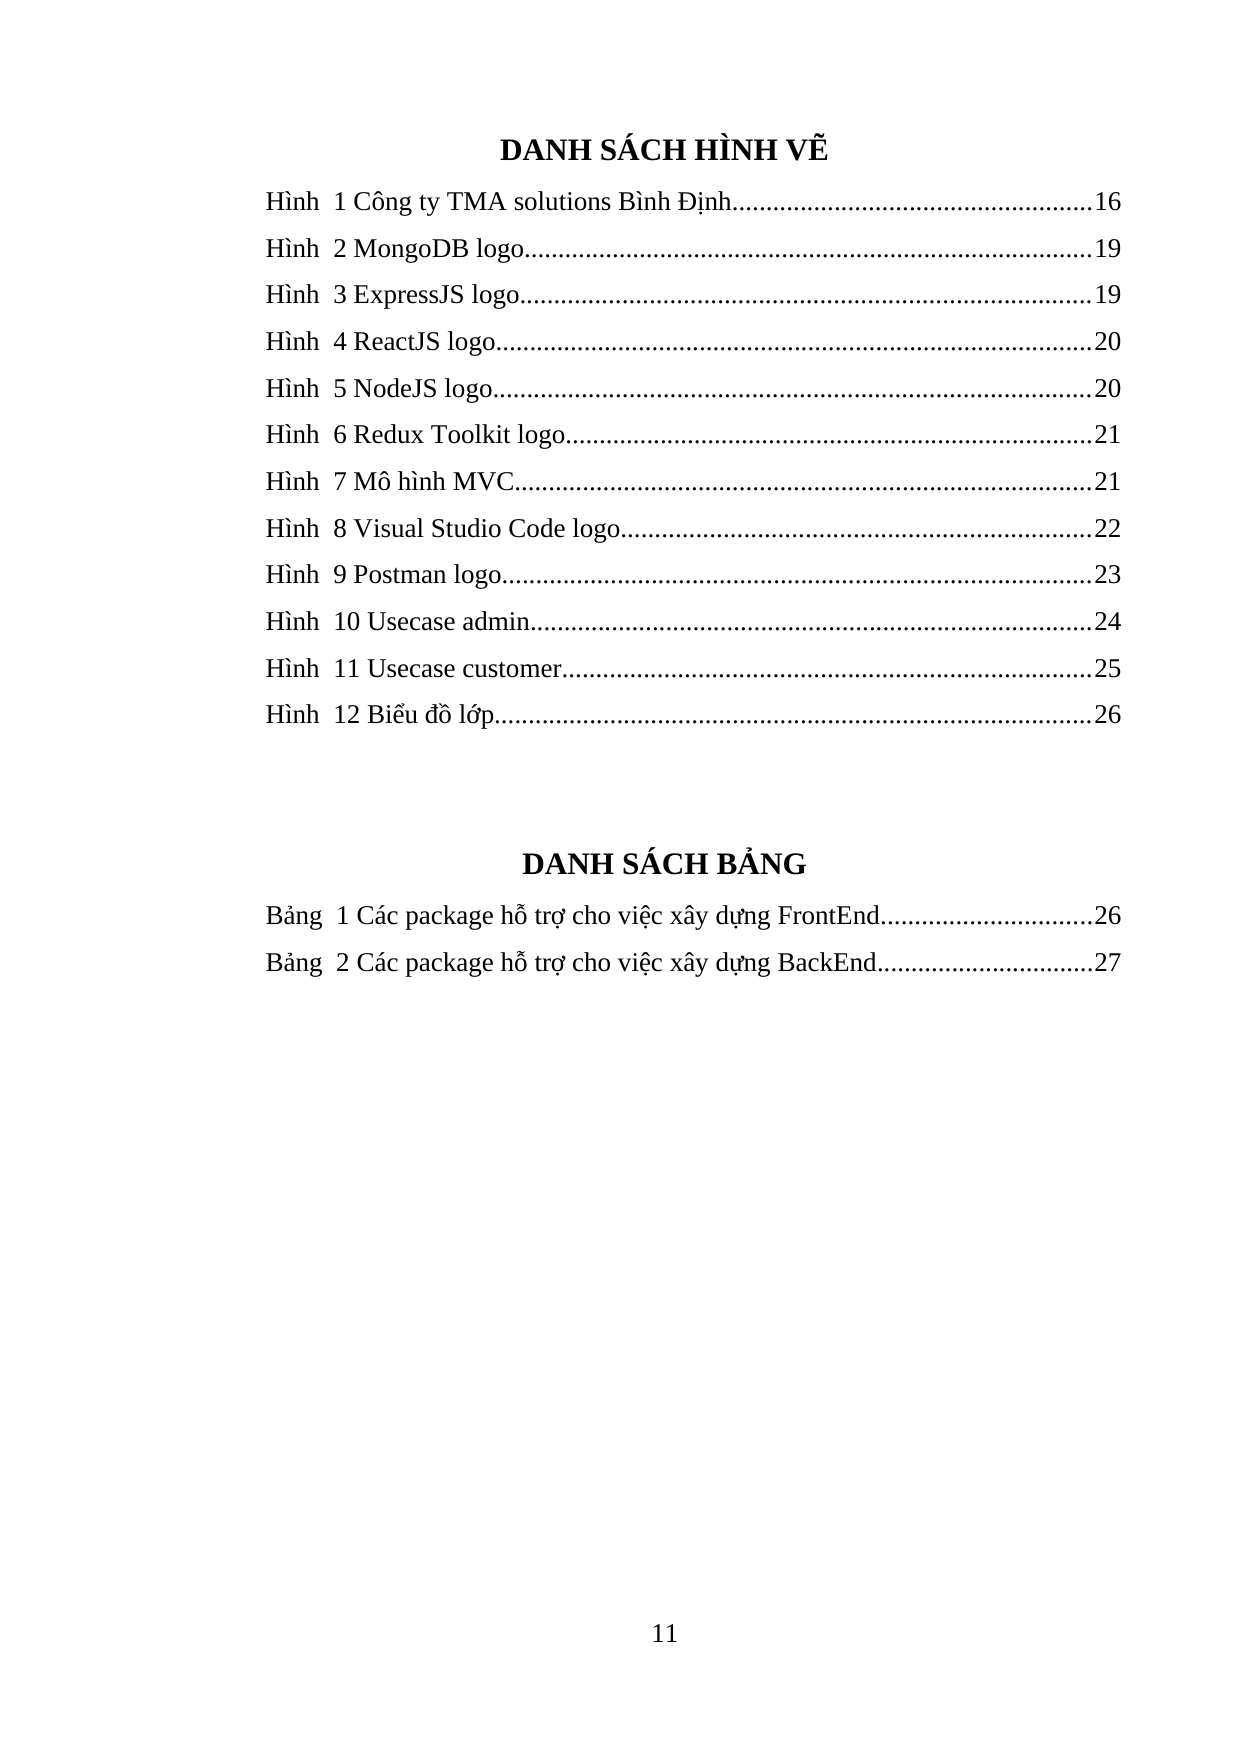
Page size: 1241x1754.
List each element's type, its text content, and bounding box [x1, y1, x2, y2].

text DANH SÁCH BẢNG [207, 846, 1122, 882]
text Hình 1 Công ty TMA solutions Bình Định 16 [207, 185, 1122, 216]
text Hình 10 Usecase admin 24 [207, 605, 1122, 636]
text Bảng 1 Các package hỗ trợ cho việc xây dựng FrontEnd 26 [207, 899, 1122, 931]
text Hình 6 Redux Toolkit logo 21 [207, 418, 1122, 449]
text Bảng 2 Các package hỗ trợ cho việc xây dựng BackEnd 27 [207, 946, 1122, 977]
text DANH SÁCH HÌNH VẼ [207, 131, 1122, 167]
text Hình 5 NodeJS logo 20 [207, 372, 1122, 403]
text Hình 7 Mô hình MVC 21 [207, 465, 1122, 496]
text Hình 9 Postman logo 23 [207, 558, 1122, 589]
text Hình 8 Visual Studio Code logo 22 [207, 512, 1122, 543]
text Hình 2 MongoDB logo 19 [207, 232, 1122, 263]
text Hình 12 Biểu đồ lớp 26 [207, 698, 1122, 729]
text Hình 11 Usecase customer 25 [207, 652, 1122, 683]
text Hình 4 ReactJS logo 20 [207, 325, 1122, 356]
text Hình 3 ExpressJS logo 19 [207, 278, 1122, 309]
